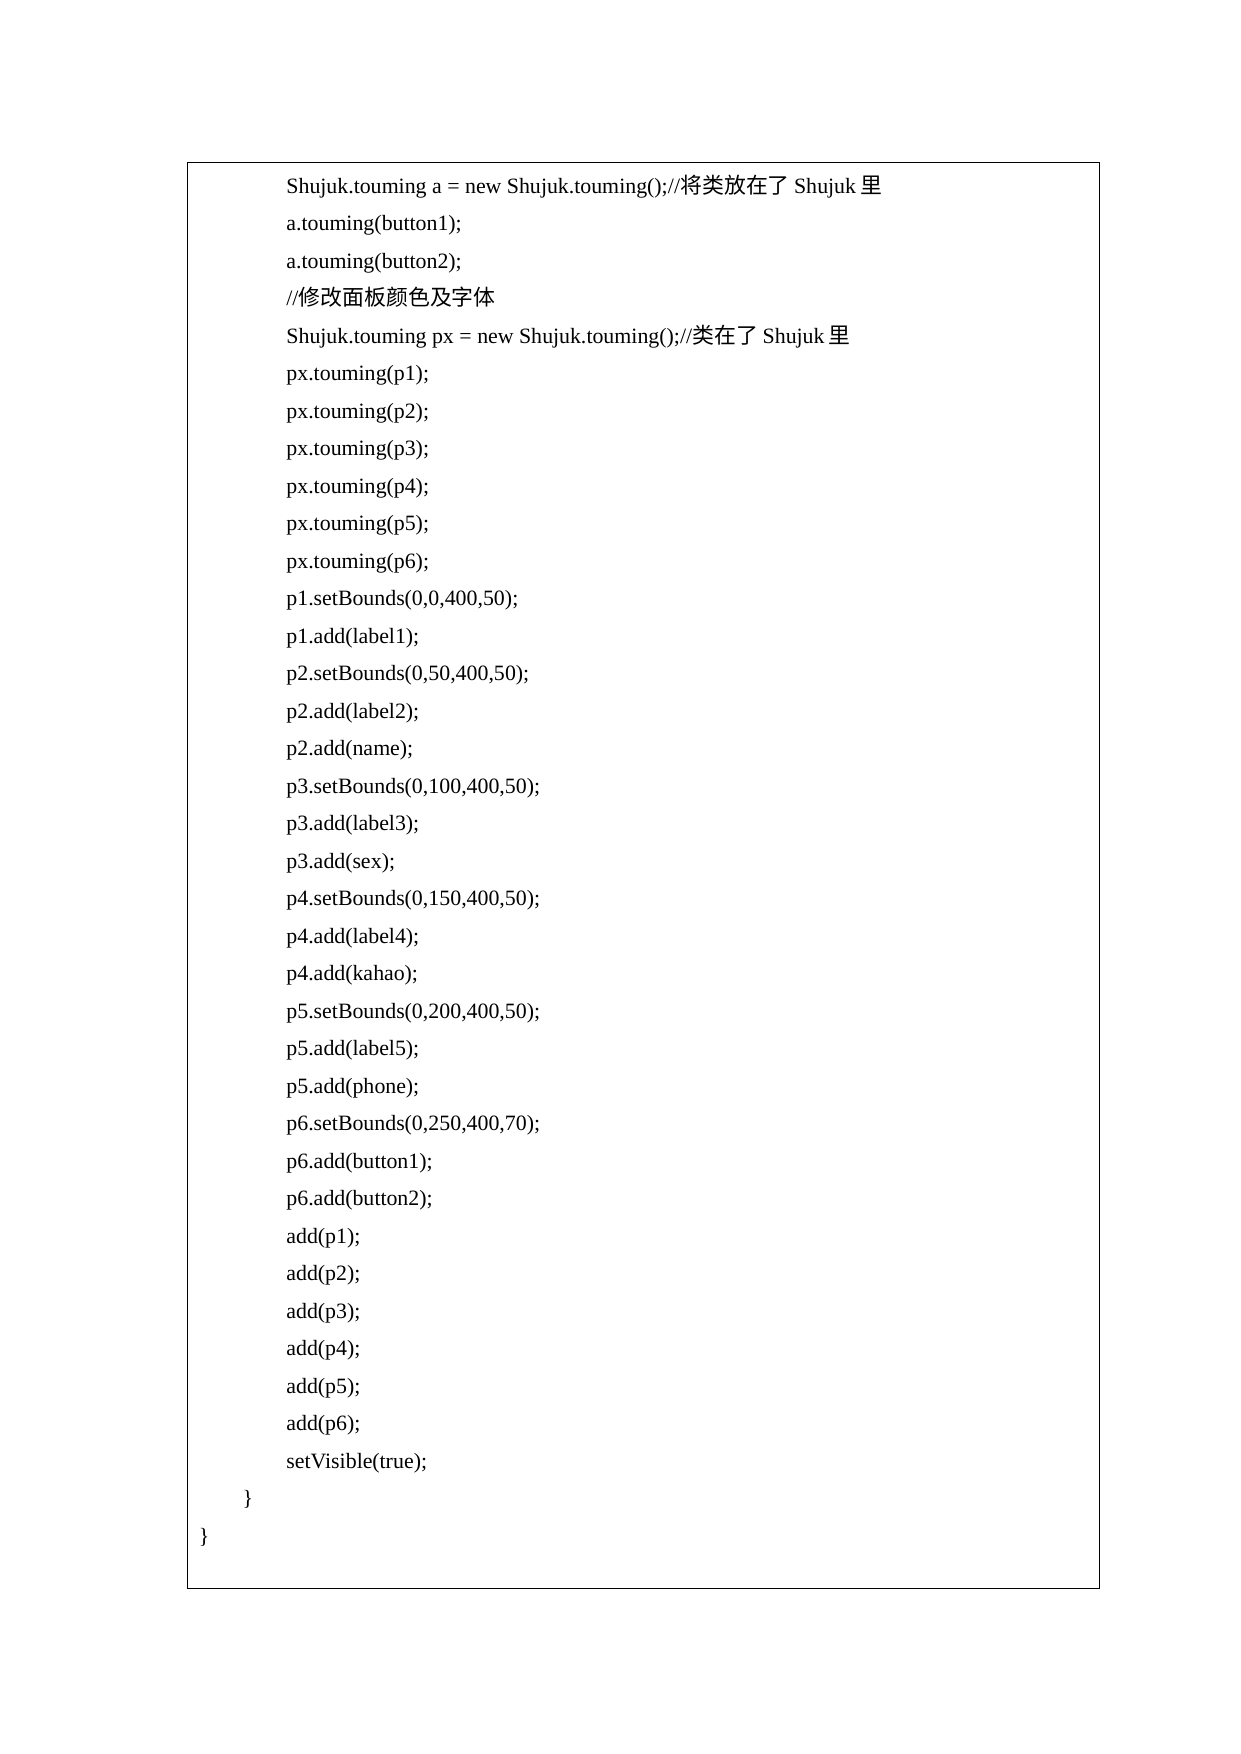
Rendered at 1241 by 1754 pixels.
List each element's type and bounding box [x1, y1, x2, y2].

table_header [188, 163, 1099, 1588]
